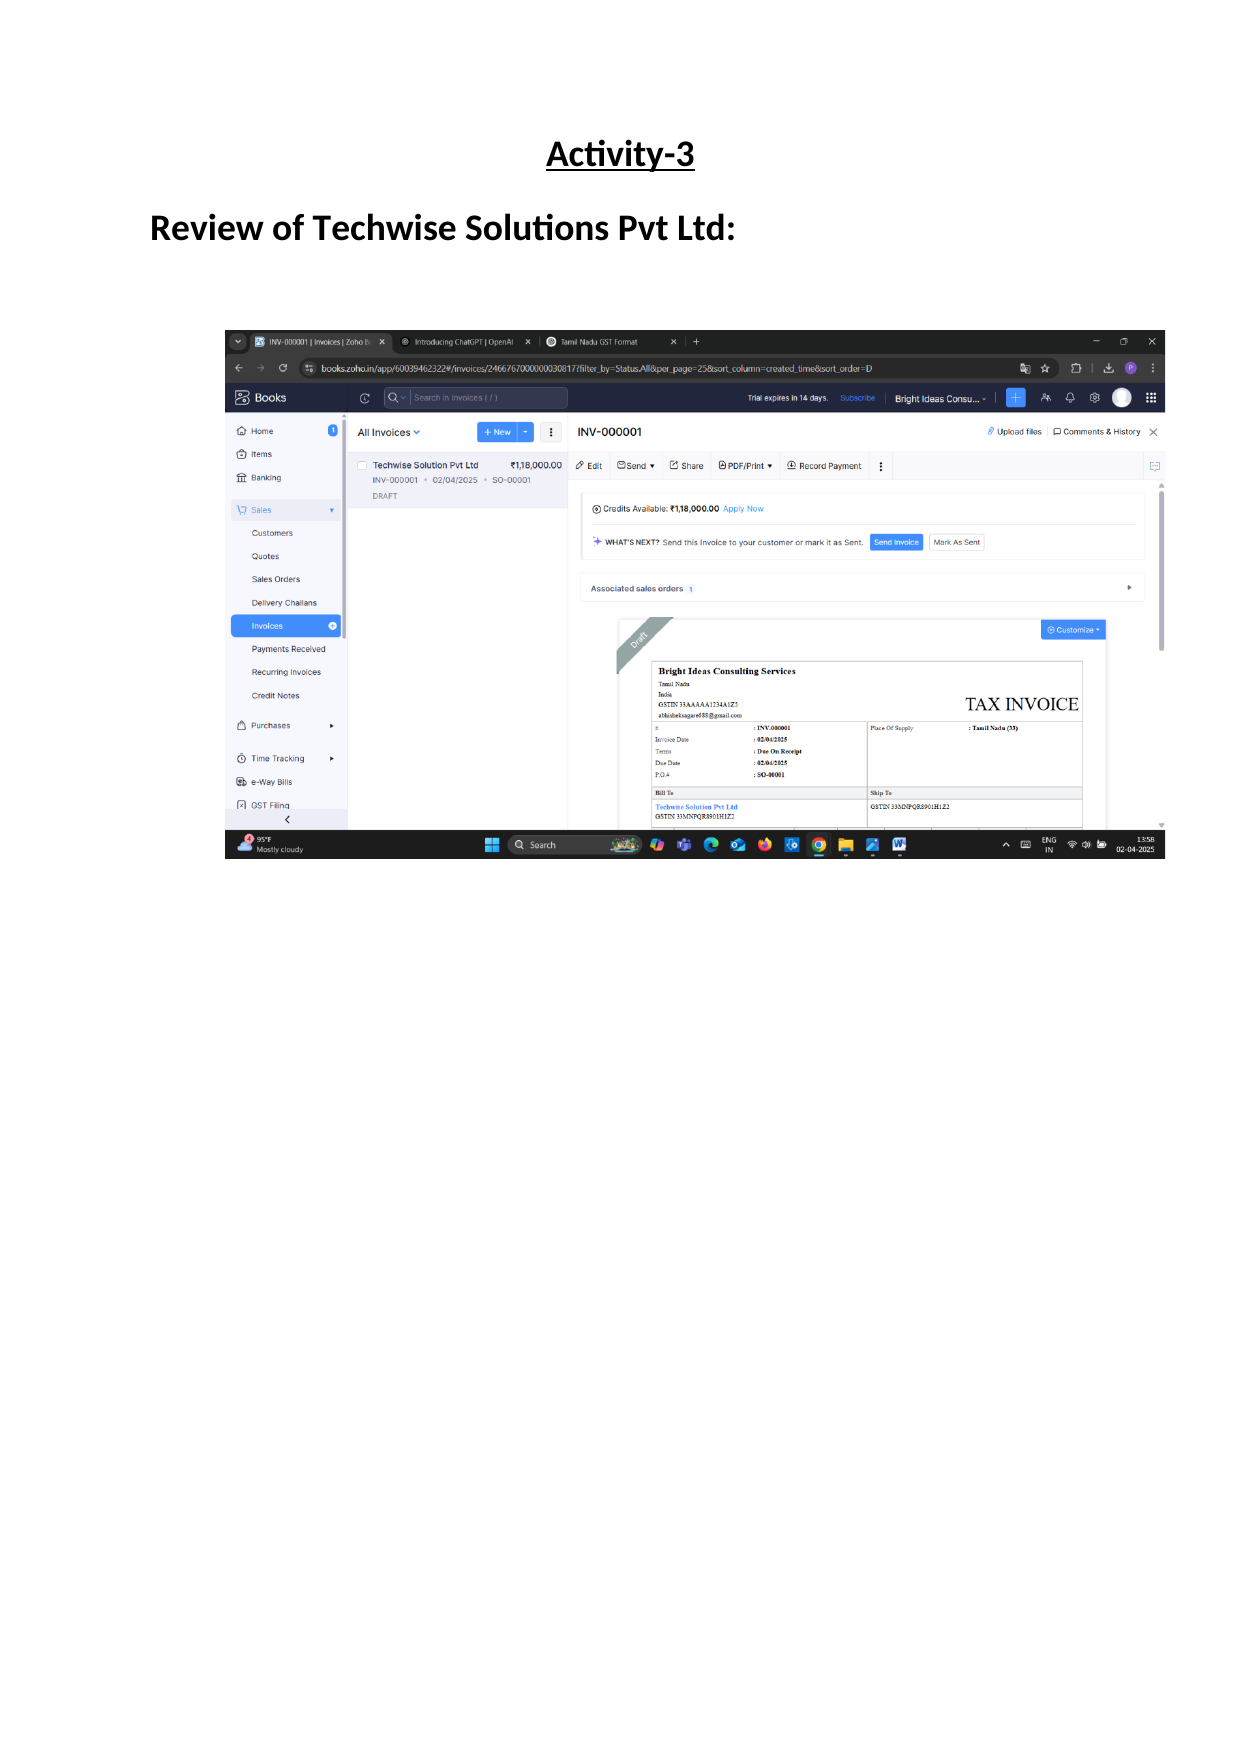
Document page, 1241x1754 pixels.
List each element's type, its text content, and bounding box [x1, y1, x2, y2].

picture [225, 330, 1166, 859]
text Review of Techwise Solutions Pvt Ltd: [150, 203, 1090, 249]
text Activity-3 [150, 130, 1090, 176]
